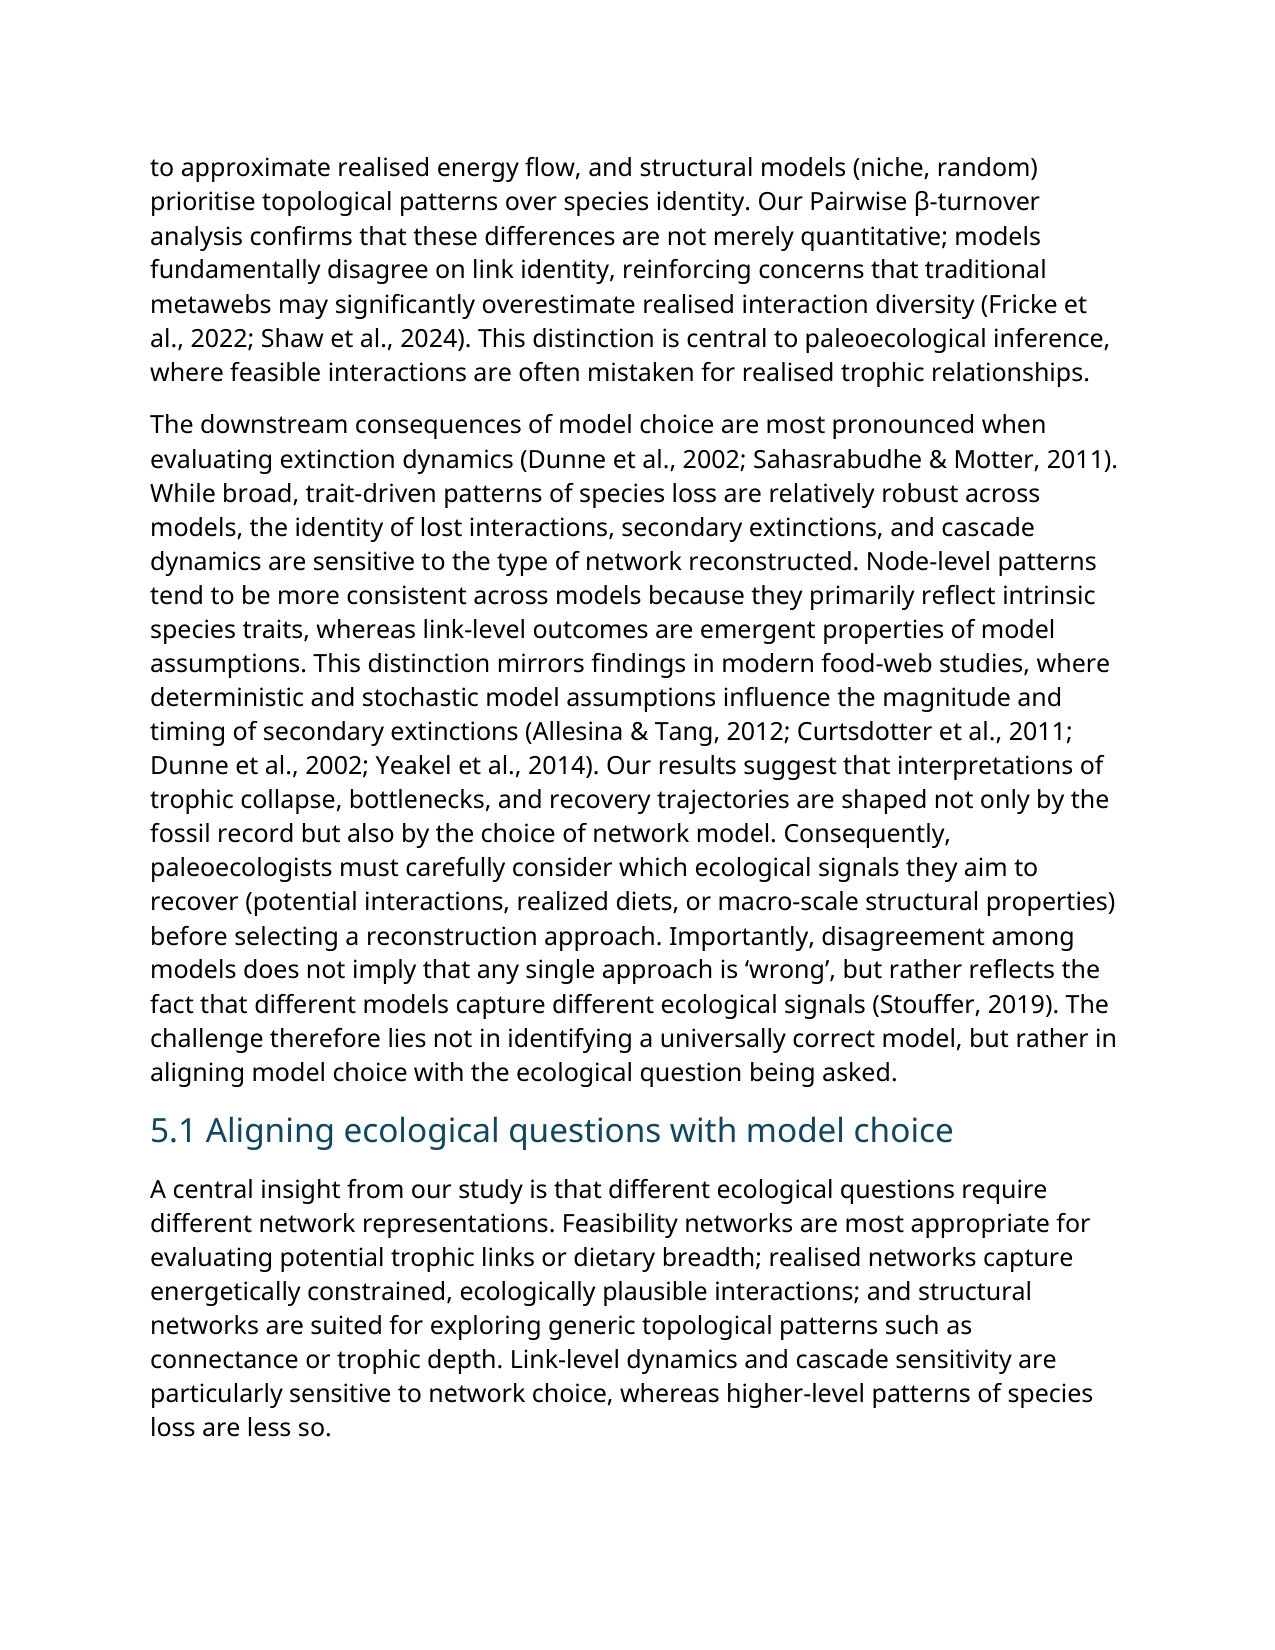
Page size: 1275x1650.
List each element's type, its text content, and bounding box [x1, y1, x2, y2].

subtitle 5.1 Aligning ecological questions with model choice [150, 1107, 1125, 1153]
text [150, 150, 1125, 388]
text The downstream consequences of model choice are most pronounced when evaluating extinction dynamics (Dunne et al., 2002; Sahasrabudhe & Motter, 2011). While broad, trait-driven patterns of species loss are relatively robust across models, the identity of lost interactions, secondary extinctions, and cascade dynamics are sensitive to the type of network reconstructed. Node-level patterns tend to be more consistent across models because they primarily reflect intrinsic species traits, whereas link-level outcomes are emergent properties of model assumptions. This distinction mirrors findings in modern food-web studies, where deterministic and stochastic model assumptions influence the magnitude and timing of secondary extinctions (Allesina & Tang, 2012; Curtsdotter et al., 2011; Dunne et al., 2002; Yeakel et al., 2014). Our results suggest that interpretations of trophic collapse, bottlenecks, and recovery trajectories are shaped not only by the fossil record but also by the choice of network model. Consequently, paleoecologists must carefully consider which ecological signals they aim to recover (potential interactions, realized diets, or macro-scale structural properties) before selecting a reconstruction approach. Importantly, disagreement among models does not imply that any single approach is ‘wrong’, but rather reflects the fact that different models capture different ecological signals (Stouffer, 2019). The challenge therefore lies not in identifying a universally correct model, but rather in aligning model choice with the ecological question being asked. [150, 407, 1125, 1088]
text A central insight from our study is that different ecological questions require different network representations. Feasibility networks are most appropriate for evaluating potential trophic links or dietary breadth; realised networks capture energetically constrained, ecologically plausible interactions; and structural networks are suited for exploring generic topological patterns such as connectance or trophic depth. Link-level dynamics and cascade sensitivity are particularly sensitive to network choice, whereas higher-level patterns of species loss are less so. [150, 1171, 1125, 1444]
